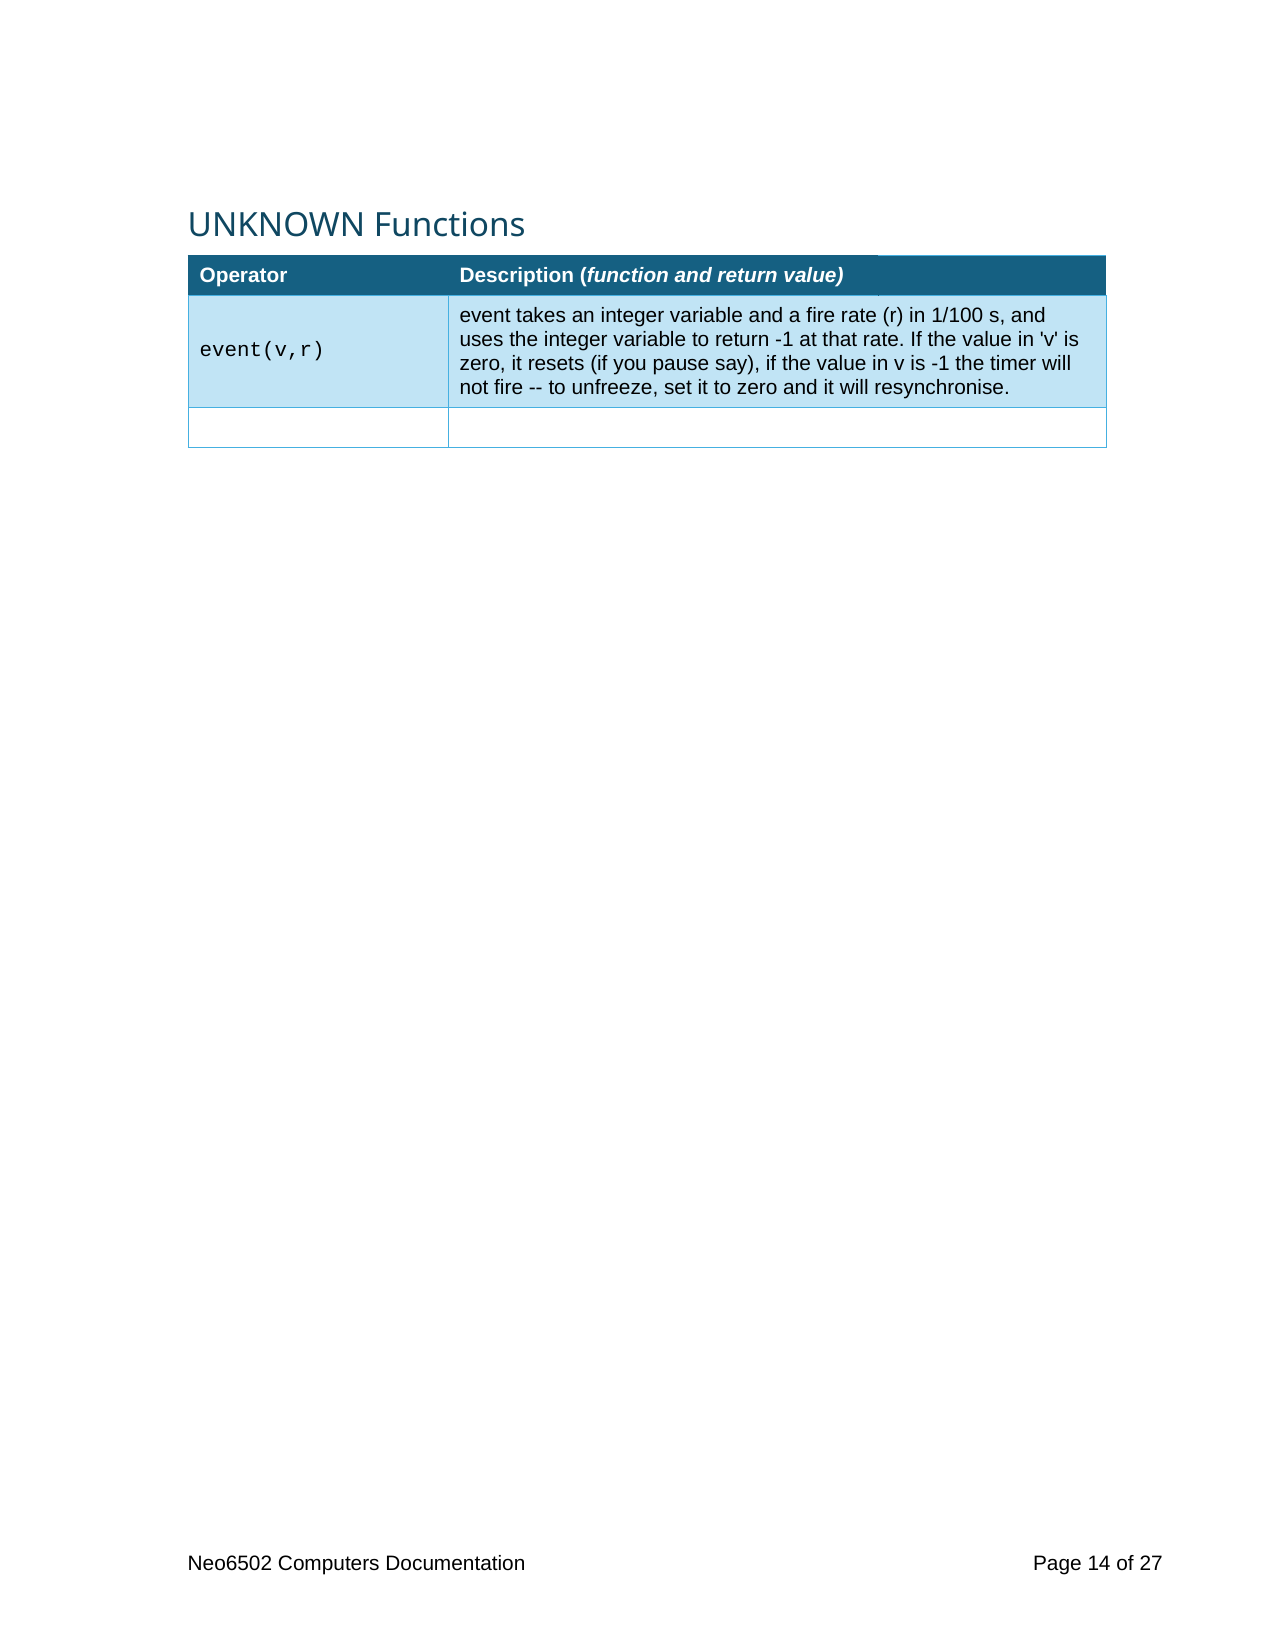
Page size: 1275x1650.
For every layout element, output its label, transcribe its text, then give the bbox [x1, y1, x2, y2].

table_header Description (function and return value) [449, 256, 878, 295]
table_cell event(v,r) [189, 296, 448, 407]
table_header Operator [189, 256, 448, 295]
table_cell event takes an integer variable and a fire rate (r) in 1/100 s, and uses the integer variable to return -1 at that rate. If the value in 'v' is zero, it resets (if you pause say), if the value in v is -1 the timer will not fire -- to unfreeze, set it to zero and it will resynchronise. [449, 296, 1106, 407]
table_cell [189, 408, 448, 447]
table_cell [449, 408, 1106, 447]
subtitle UNKNOWN Functions [187, 201, 1162, 246]
